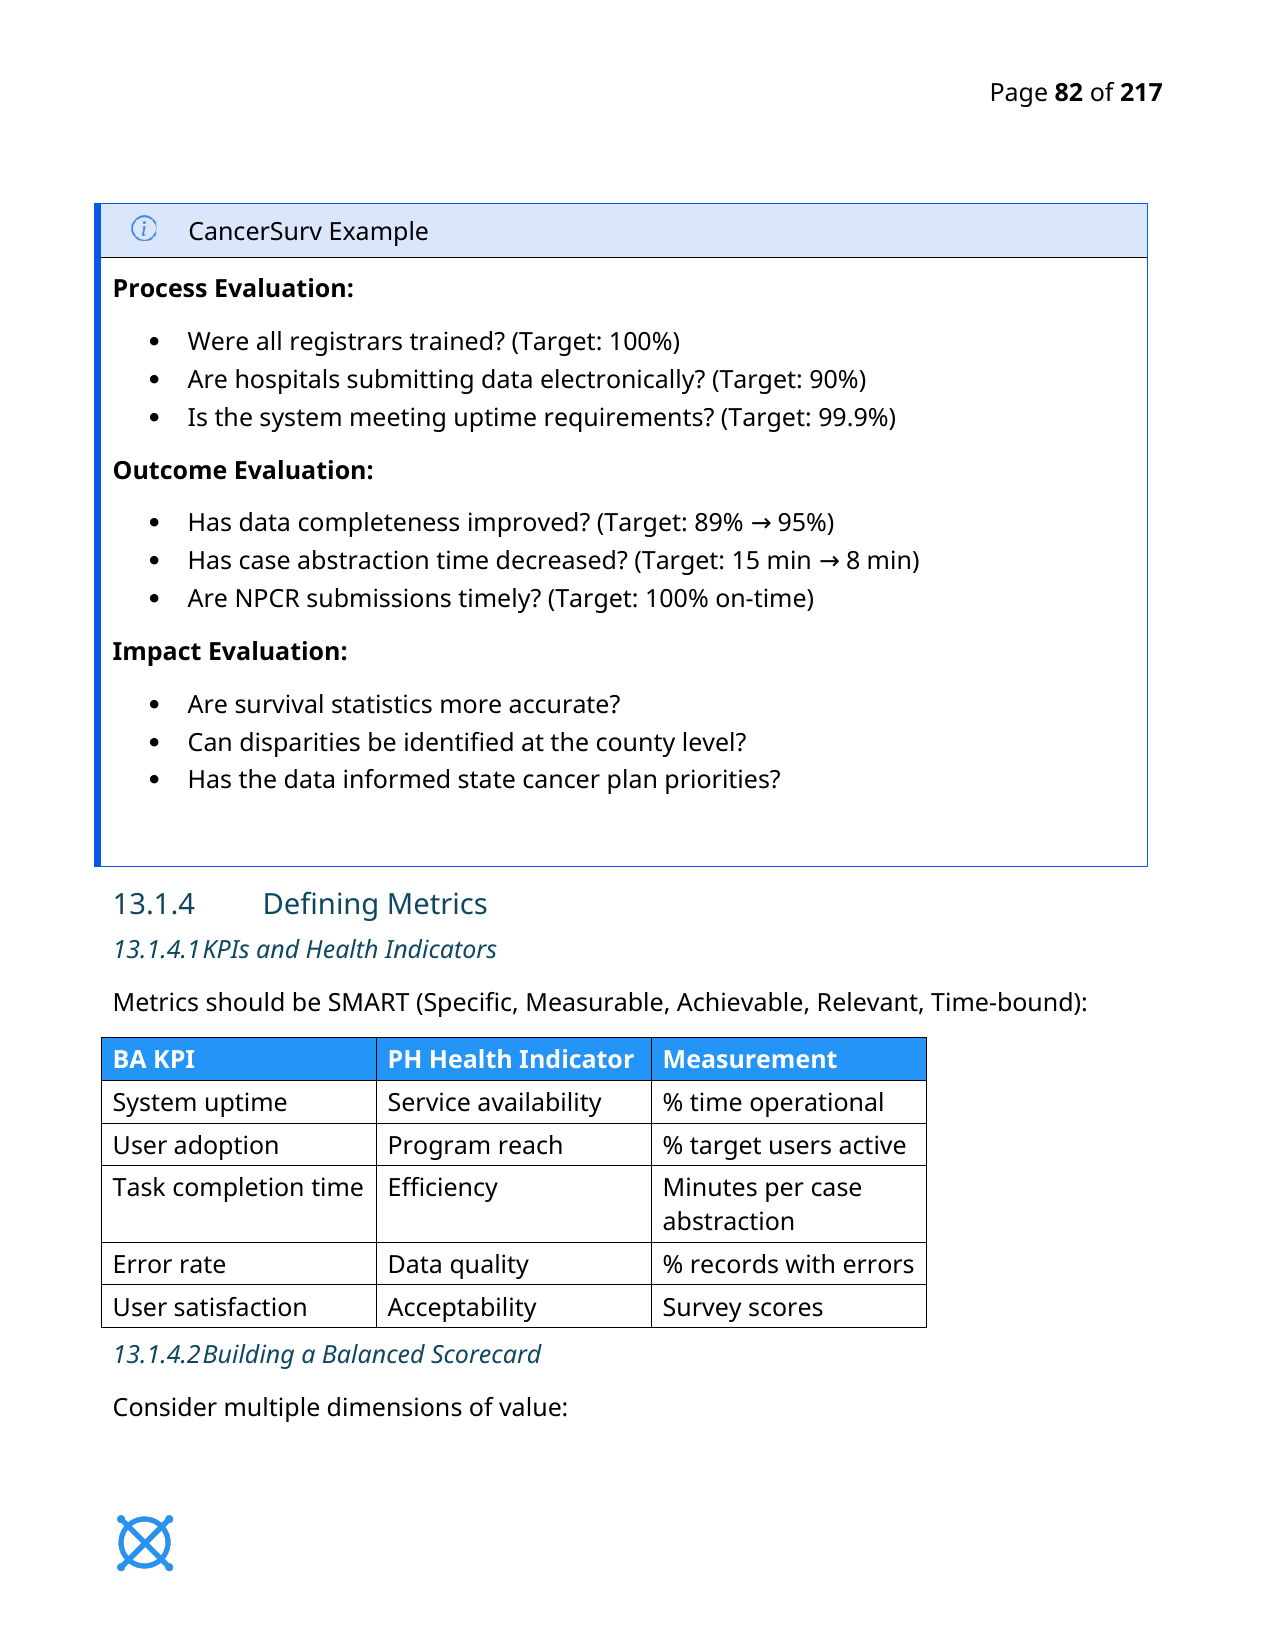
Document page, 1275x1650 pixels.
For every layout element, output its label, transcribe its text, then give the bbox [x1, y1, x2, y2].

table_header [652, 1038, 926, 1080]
text Metrics should be SMART (Specific, Measurable, Achievable, Relevant, Time-bound): [112, 984, 1162, 1018]
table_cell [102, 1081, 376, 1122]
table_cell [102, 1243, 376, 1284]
picture [131, 215, 157, 241]
text Consider multiple dimensions of value: [112, 1389, 1162, 1423]
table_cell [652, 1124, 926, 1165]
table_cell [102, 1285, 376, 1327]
picture [112, 1511, 177, 1575]
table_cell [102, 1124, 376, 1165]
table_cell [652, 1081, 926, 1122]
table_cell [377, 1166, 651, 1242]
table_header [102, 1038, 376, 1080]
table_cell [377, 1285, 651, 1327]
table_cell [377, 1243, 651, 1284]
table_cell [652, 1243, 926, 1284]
subtitle Building a Balanced Scorecard [112, 1336, 1162, 1370]
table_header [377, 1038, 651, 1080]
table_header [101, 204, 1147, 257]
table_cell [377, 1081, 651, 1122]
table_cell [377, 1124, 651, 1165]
subtitle KPIs and Health Indicators [112, 932, 1162, 966]
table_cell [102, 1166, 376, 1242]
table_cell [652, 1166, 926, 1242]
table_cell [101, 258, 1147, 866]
subtitle Defining Metrics [112, 884, 1162, 923]
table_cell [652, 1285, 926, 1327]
